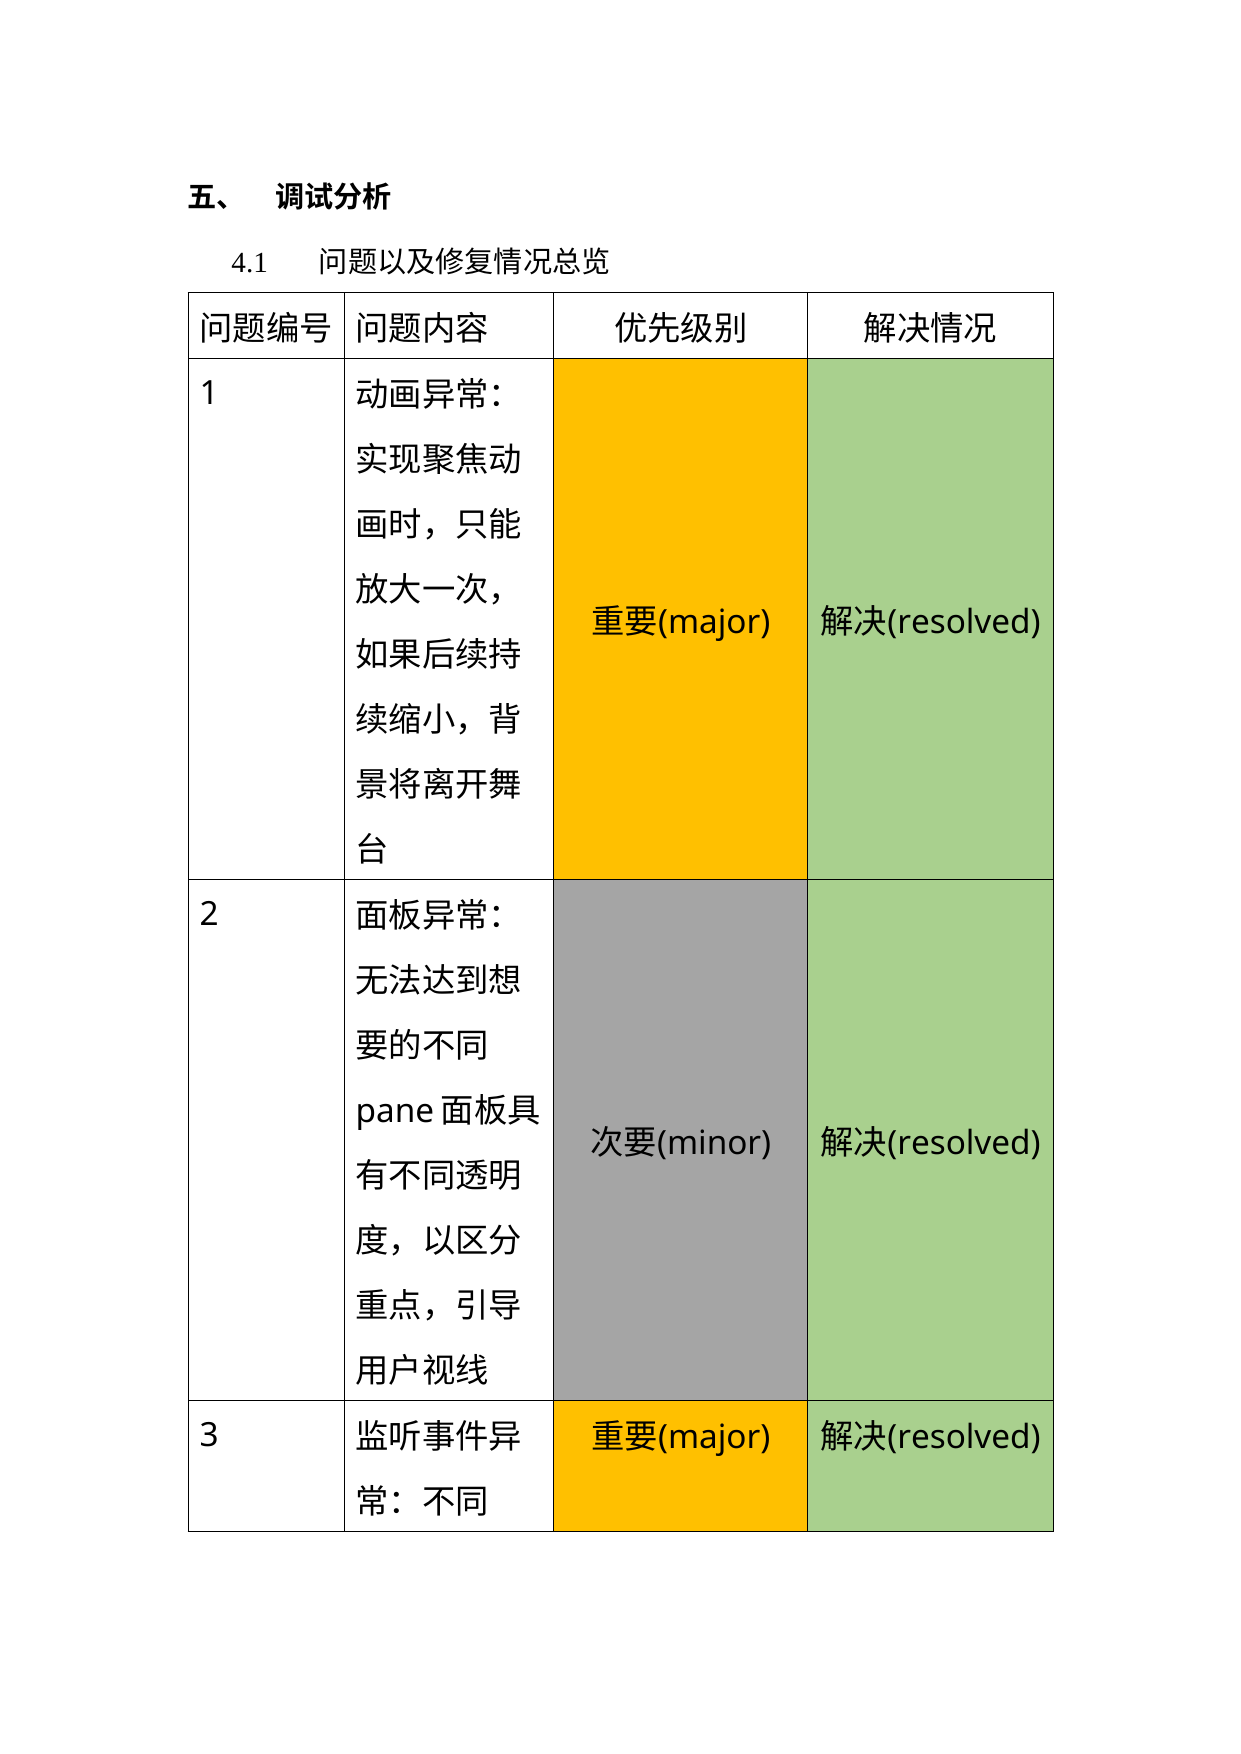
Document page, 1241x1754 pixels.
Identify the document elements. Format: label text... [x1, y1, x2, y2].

table_header 问题内容 [345, 293, 553, 358]
table_cell 2 [189, 880, 344, 1400]
table_header 解决情况 [808, 293, 1053, 358]
table_cell 3 [189, 1401, 344, 1531]
table_cell 解决(resolved) [808, 1401, 1053, 1531]
table_cell 解决(resolved) [808, 880, 1053, 1400]
table_header 优先级别 [554, 293, 807, 358]
table_cell 重要(major) [554, 1401, 807, 1531]
list 问题以及修复情况总览 [231, 227, 1053, 292]
table_cell 解决(resolved) [808, 359, 1053, 879]
table_cell 面板异常：无法达到想要的不同pane面板具有不同透明度，以区分重点，引导用户视线 [345, 880, 553, 1400]
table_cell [345, 1401, 553, 1531]
table_cell 1 [189, 359, 344, 879]
table_cell 动画异常：实现聚焦动画时，只能放大一次，如果后续持续缩小，背景将离开舞台 [345, 359, 553, 879]
table_cell 次要(minor) [554, 880, 807, 1400]
list 调试分析 [187, 162, 1053, 227]
table_header 问题编号 [189, 293, 344, 358]
table_cell 重要(major) [554, 359, 807, 879]
